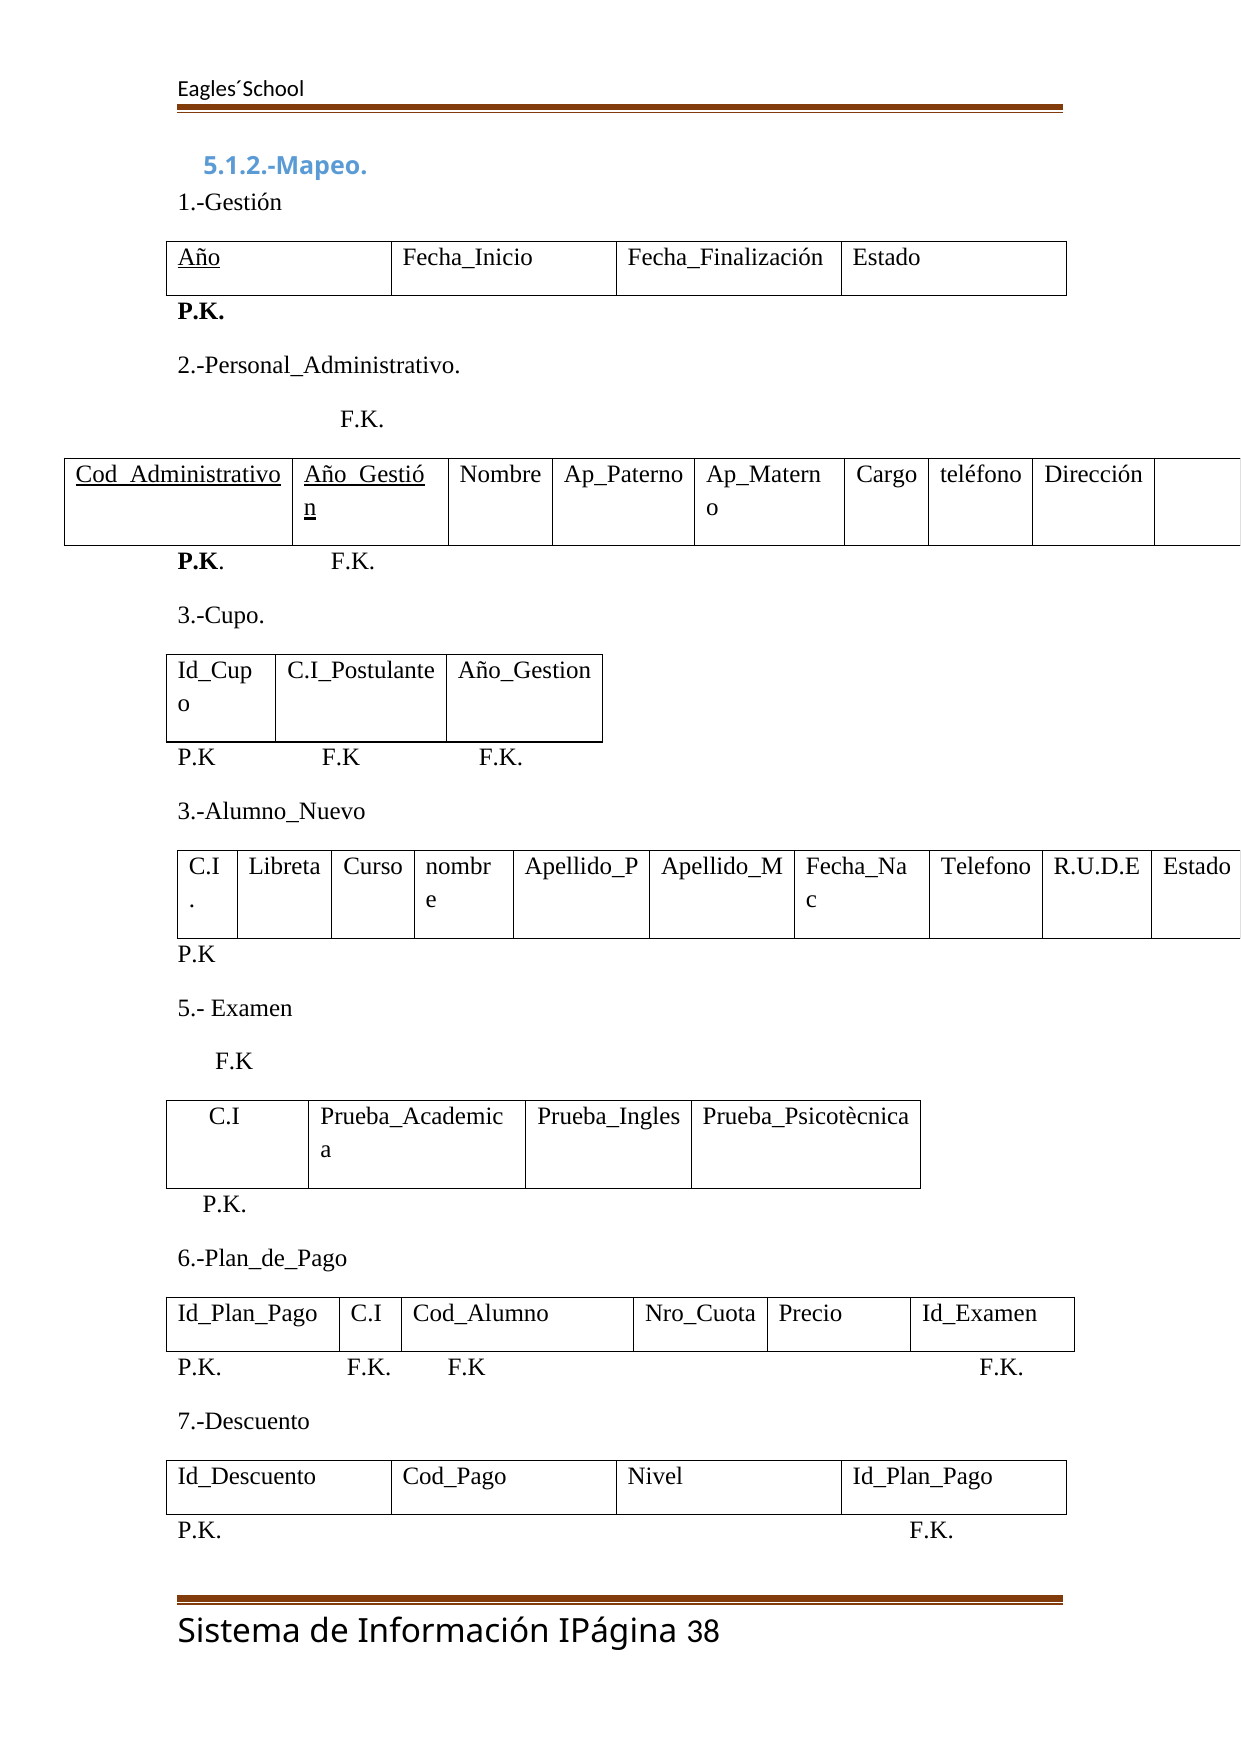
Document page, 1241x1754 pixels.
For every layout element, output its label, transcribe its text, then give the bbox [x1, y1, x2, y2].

table_header nombre [415, 851, 513, 938]
table_header Precio [768, 1298, 910, 1351]
text P.K. F.K. [177, 546, 1063, 575]
text P.K. [177, 296, 1063, 325]
table_header Año_Gestión [293, 459, 448, 545]
table_header Nombre [449, 459, 552, 545]
table_header Prueba_Ingles [526, 1101, 691, 1188]
table_header Id_Descuento [167, 1461, 391, 1514]
subtitle 5.1.2.-Mapeo. [177, 148, 1063, 182]
text P.K. F.K. F.K F.K. [177, 1352, 1063, 1381]
table_header Dirección [1033, 459, 1154, 545]
text P.K [177, 939, 1063, 967]
table_header Prueba_Academica [309, 1101, 525, 1188]
table_header R.U.D.E [1043, 851, 1151, 938]
table_header Fecha_Finalización [617, 242, 841, 295]
text 3.-Alumno_Nuevo [177, 796, 1063, 825]
table_header Prueba_Psicotècnica [692, 1101, 920, 1188]
text 5.- Examen [177, 993, 1063, 1021]
text 6.-Plan_de_Pago [177, 1243, 1063, 1271]
table_header Fecha_Nac [795, 851, 929, 938]
text F.K. [177, 404, 1063, 433]
table_header Libreta [238, 851, 331, 938]
table_header Año_Gestion [447, 655, 602, 741]
table_header Fecha_Inicio [392, 242, 616, 295]
table_header C.I [167, 1101, 308, 1188]
table_header Ap_Paterno [553, 459, 694, 545]
table_header Cargo [845, 459, 928, 545]
table_header Id_Plan_Pago [842, 1461, 1066, 1514]
table_header Nivel [617, 1461, 841, 1514]
table_header Apellido_M [650, 851, 794, 938]
table_header Id_Plan_Pago [167, 1298, 339, 1351]
table_header Ap_Materno [695, 459, 844, 545]
table_header teléfono [929, 459, 1032, 545]
table_header Cod_Administrativo [65, 459, 292, 545]
text P.K. [177, 1189, 1063, 1218]
table_header Estado [1152, 851, 1240, 938]
table_header Id_Cupo [167, 655, 275, 741]
table_header [1155, 459, 1240, 545]
table_header Telefono [930, 851, 1042, 938]
text 2.-Personal_Administrativo. [177, 350, 1063, 379]
table_header Id_Examen [911, 1298, 1074, 1351]
text 1.-Gestión [177, 187, 1063, 216]
table_header C.I. [178, 851, 237, 938]
text P.K F.K F.K. [177, 742, 1063, 771]
table_header Curso [332, 851, 414, 938]
text F.K [177, 1046, 1063, 1075]
table_header C.I [340, 1298, 401, 1351]
table_header Nro_Cuota [634, 1298, 767, 1351]
table_header Cod_Pago [392, 1461, 616, 1514]
table_header Cod_Alumno [402, 1298, 633, 1351]
table_header Estado [842, 242, 1066, 295]
table_header C.I_Postulante [276, 655, 446, 741]
table_header Año [167, 242, 391, 295]
table_header Apellido_P [514, 851, 649, 938]
text P.K. F.K. [177, 1515, 1063, 1544]
text 3.-Cupo. [177, 600, 1063, 629]
text 7.-Descuento [177, 1406, 1063, 1435]
